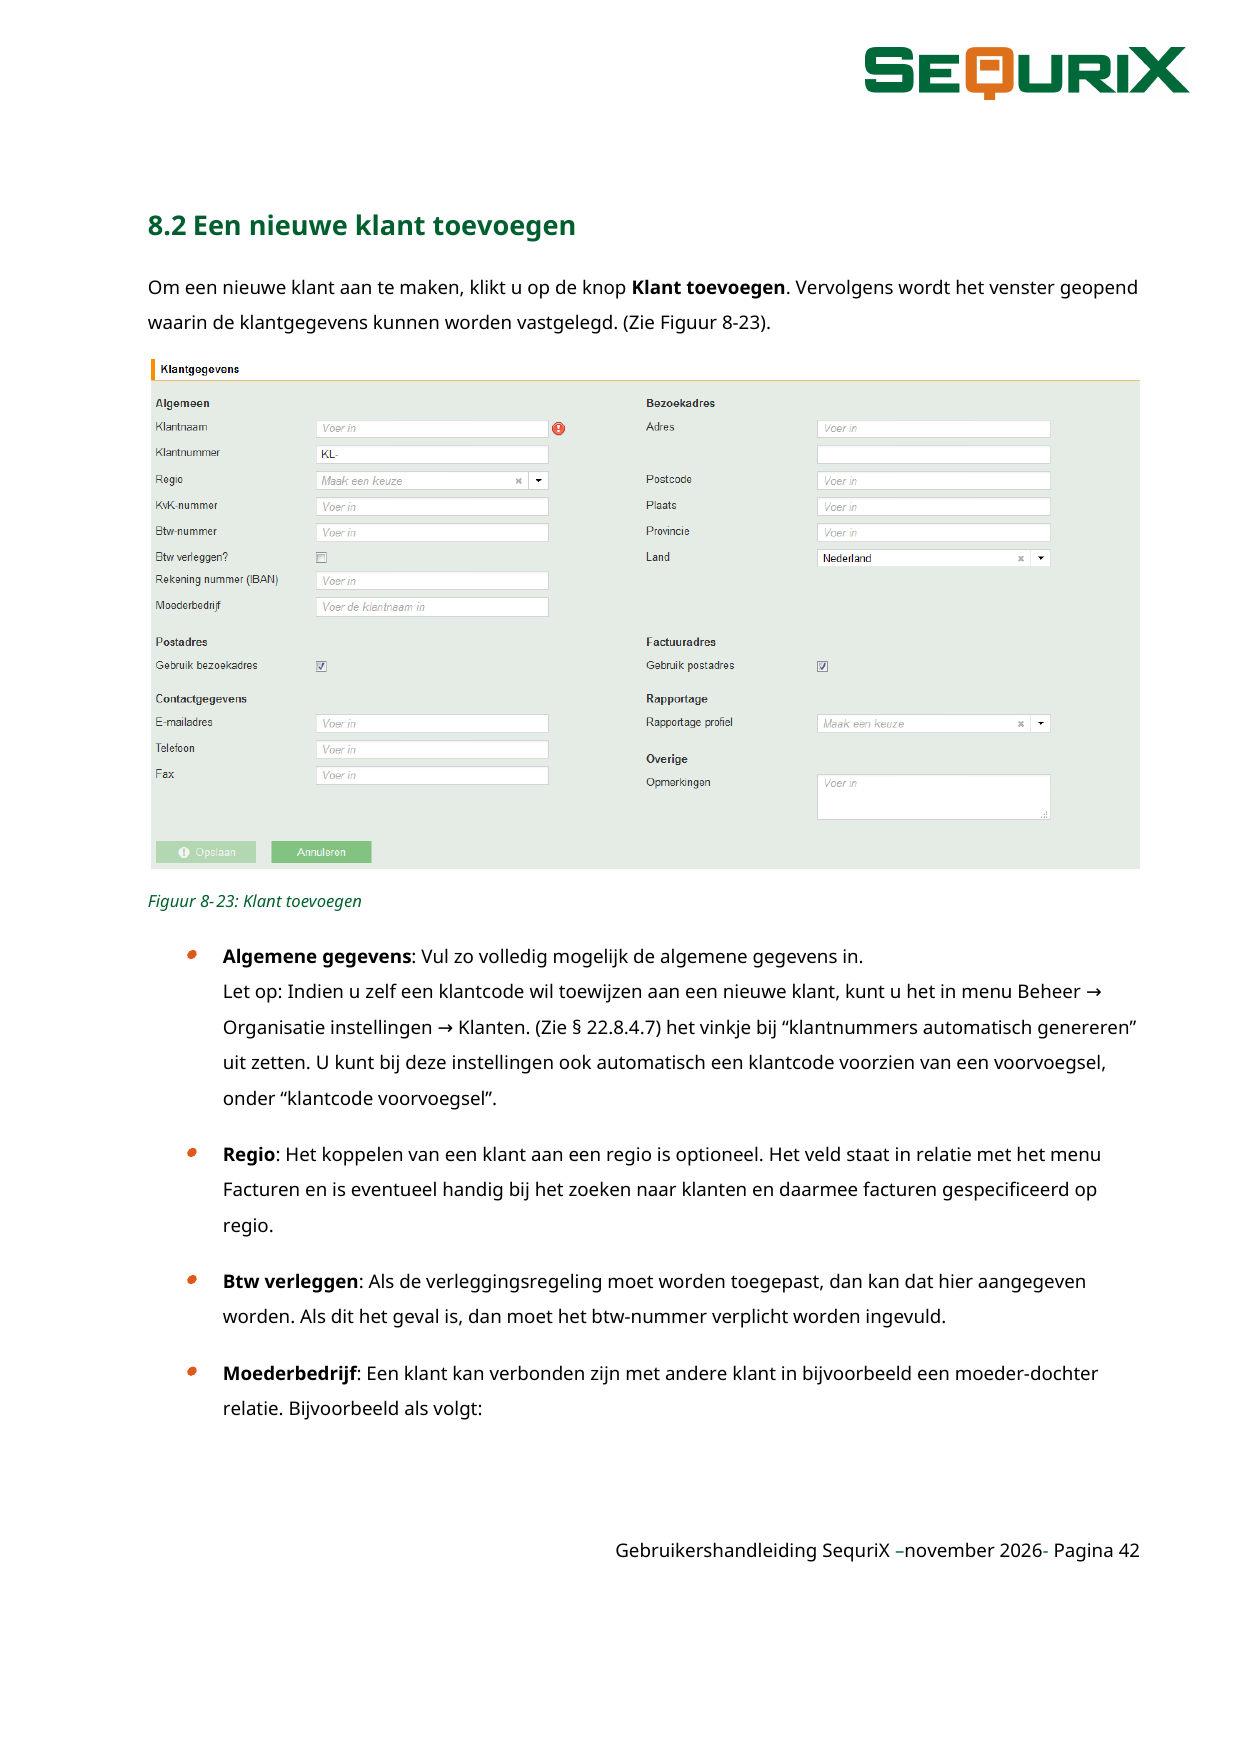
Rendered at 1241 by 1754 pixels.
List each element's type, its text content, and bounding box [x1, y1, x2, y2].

subtitle Een nieuwe klant toevoegen [148, 207, 1140, 243]
list Regio: Het koppelen van een klant aan een regio is optioneel. Het veld staat in relatie met het menu Facturen en is eventueel handig bij het zoeken naar klanten en daarmee facturen gespecificeerd op regio. [185, 1131, 1140, 1237]
picture [865, 47, 1190, 100]
list Btw verleggen: Als de verleggingsregeling moet worden toegepast, dan kan dat hier aangegeven worden. Als dit het geval is, dan moet het btw-nummer verplicht worden ingevuld. [185, 1258, 1140, 1329]
list Moederbedrijf: Een klant kan verbonden zijn met andere klant in bijvoorbeeld een moeder-dochter relatie. Bijvoorbeeld als volgt: [185, 1350, 1140, 1421]
list Algemene gegevens: Vul zo volledig mogelijk de algemene gegevens in. Let op: Indien u zelf een klantcode wil toewijzen aan een nieuwe klant, kunt u het in menu Beheer → Organisatie instellingen → Klanten. (Zie § 22.8.4.7) het vinkje bij “klantnummers automatisch genereren” uit zetten. U kunt bij deze instellingen ook automatisch een klantcode voorzien van een voorvoegsel, onder “klantcode voorvoegsel”. [185, 933, 1140, 1110]
picture [147, 356, 1140, 869]
